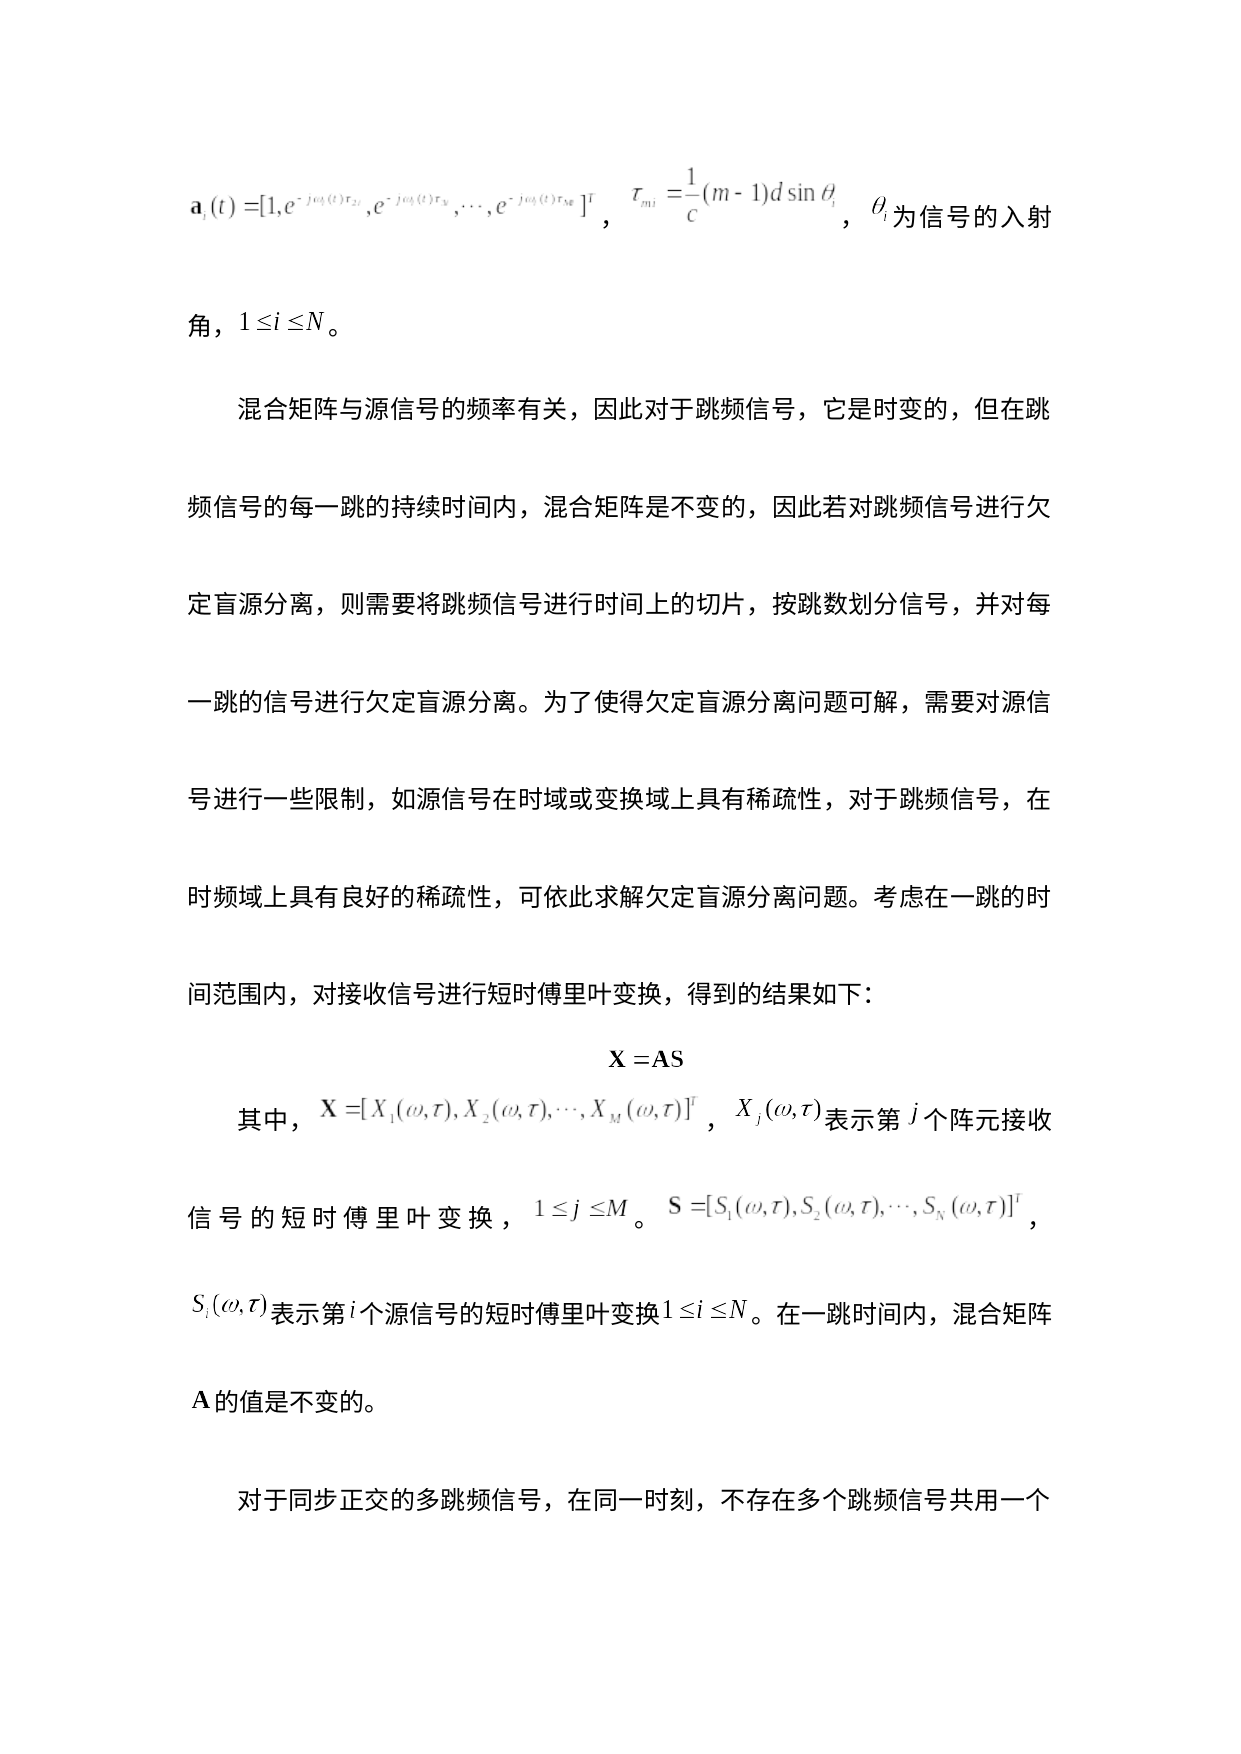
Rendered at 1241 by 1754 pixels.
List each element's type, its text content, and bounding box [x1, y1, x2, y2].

text ，，为信号的入射角，。 [187, 162, 1053, 357]
text 混合矩阵与源信号的频率有关，因此对于跳频信号，它是时变的，但在跳频信号的每一跳的持续时间内，混合矩阵是不变的，因此若对跳频信号进行欠定盲源分离，则需要将跳频信号进行时间上的切片，按跳数划分信号，并对每一跳的信号进行欠定盲源分离。为了使得欠定盲源分离问题可解，需要对源信号进行一些限制，如源信号在时域或变换域上具有稀疏性，对于跳频信号，在时频域上具有良好的稀疏性，可依此求解欠定盲源分离问题。考虑在一跳的时间范围内，对接收信号进行短时傅里叶变换，得到的结果如下： [187, 375, 1053, 1025]
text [187, 1466, 1053, 1531]
text 其中，，表示第个阵元接收信号的短时傅里叶变换，。，表示第个源信号的短时傅里叶变换。在一跳时间内，混合矩阵的值是不变的。 [187, 1090, 1053, 1448]
